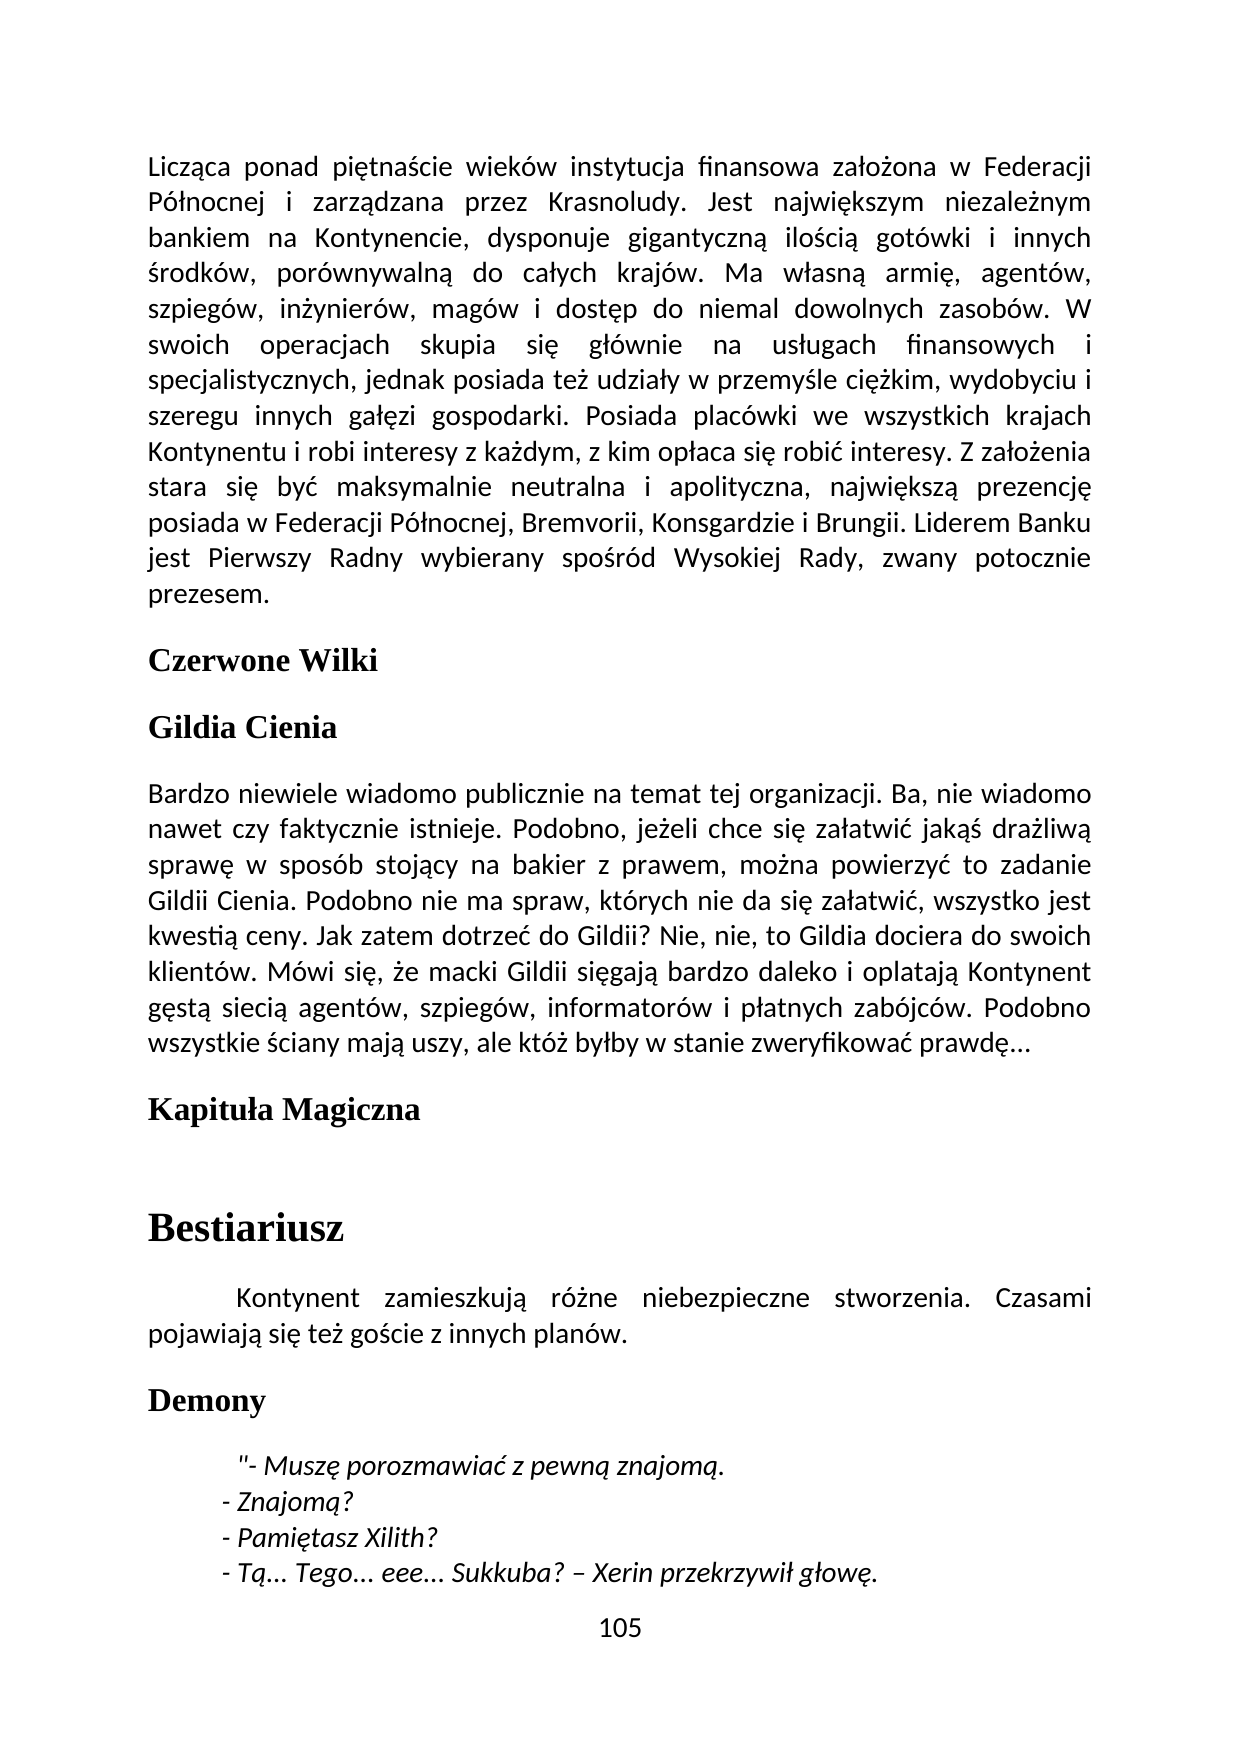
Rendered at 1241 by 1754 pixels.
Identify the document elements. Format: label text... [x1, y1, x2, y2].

subtitle Demony [148, 1380, 1093, 1418]
subtitle Bestiariusz [148, 1202, 1093, 1250]
text "- Muszę porozmawiać z pewną znajomą. [221, 1447, 1093, 1483]
subtitle Kapituła Magiczna [148, 1089, 1093, 1127]
subtitle Gildia Cienia [148, 707, 1093, 746]
text - Znajomą? [221, 1483, 1093, 1519]
text Kontynent zamieszkują różne niebezpieczne stworzenia. Czasami pojawiają się też goście z innych planów. [148, 1279, 1093, 1351]
text - Tą... Tego... eee... Sukkuba? – Xerin przekrzywił głowę. [221, 1554, 1093, 1590]
text Licząca ponad piętnaście wieków instytucja finansowa założona w Federacji Północnej i zarządzana przez Krasnoludy. Jest największym niezależnym bankiem na Kontynencie, dysponuje gigantyczną ilością gotówki i innych środków, porównywalną do całych krajów. Ma własną armię, agentów, szpiegów, inżynierów, magów i dostęp do niemal dowolnych zasobów. W swoich operacjach skupia się głównie na usługach finansowych i specjalistycznych, jednak posiada też udziały w przemyśle ciężkim, wydobyciu i szeregu innych gałęzi gospodarki. Posiada placówki we wszystkich krajach Kontynentu i robi interesy z każdym, z kim opłaca się robić interesy. Z założenia stara się być maksymalnie neutralna i apolityczna, największą prezencję posiada w Federacji Północnej, Bremvorii, Konsgardzie i Brungii. Liderem Banku jest Pierwszy Radny wybierany spośród Wysokiej Rady, zwany potocznie prezesem. [148, 148, 1093, 611]
subtitle Czerwone Wilki [148, 640, 1093, 678]
text Bardzo niewiele wiadomo publicznie na temat tej organizacji. Ba, nie wiadomo nawet czy faktycznie istnieje. Podobno, jeżeli chce się załatwić jakąś drażliwą sprawę w sposób stojący na bakier z prawem, można powierzyć to zadanie Gildii Cienia. Podobno nie ma spraw, których nie da się załatwić, wszystko jest kwestią ceny. Jak zatem dotrzeć do Gildii? Nie, nie, to Gildia dociera do swoich klientów. Mówi się, że macki Gildii sięgają bardzo daleko i oplatają Kontynent gęstą siecią agentów, szpiegów, informatorów i płatnych zabójców. Podobno wszystkie ściany mają uszy, ale któż byłby w stanie zweryfikować prawdę... [148, 775, 1093, 1060]
text - Pamiętasz Xilith? [221, 1519, 1093, 1554]
